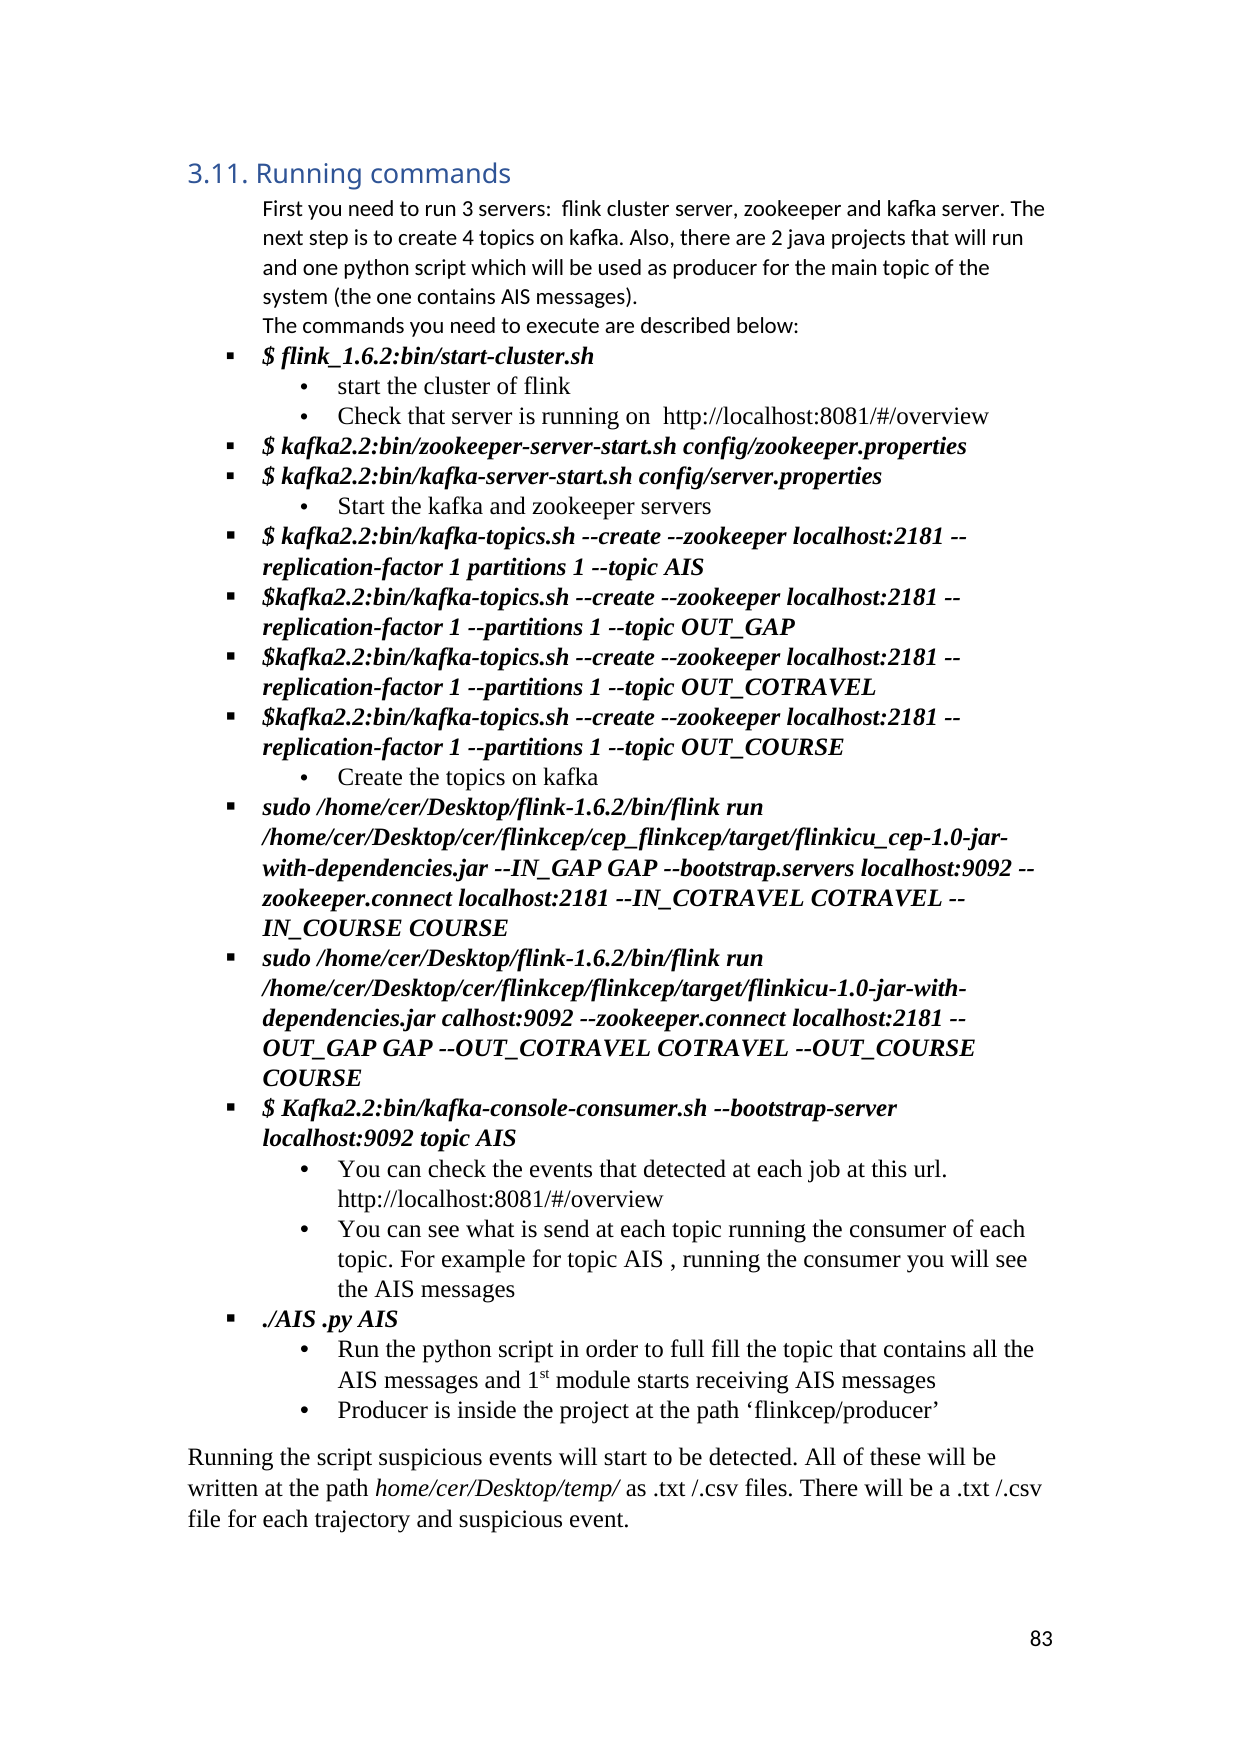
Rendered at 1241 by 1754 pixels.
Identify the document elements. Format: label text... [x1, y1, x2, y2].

list First you need to run 3 servers: flink cluster server, zookeeper and kafka server. The next step is to create 4 topics on kafka. Also, there are 2 java projects that will run and one python script which will be used as producer for the main topic of the system (the one contains AIS messages). [262, 194, 1053, 310]
list $kafka2.2:bin/kafka-topics.sh --create --zookeeper localhost:2181 --replication-factor 1 --partitions 1 --topic OUT_GAP [225, 582, 1053, 641]
list Check that server is running on http://localhost:8081/#/overview [300, 401, 1053, 430]
list You can check the events that detected at each job at this url. http://localhost:8081/#/overview [300, 1154, 1053, 1213]
list The commands you need to execute are described below: [262, 311, 1053, 339]
list sudo /home/cer/Desktop/flink-1.6.2/bin/flink run /home/cer/Desktop/cer/flinkcep/flinkcep/target/flinkicu-1.0-jar-with-dependencies.jar calhost:9092 --zookeeper.connect localhost:2181 --OUT_GAP GAP --OUT_COTRAVEL COTRAVEL --OUT_COURSE COURSE [225, 943, 1053, 1092]
subtitle 3.11. Running commands [187, 154, 1053, 191]
list You can see what is send at each topic running the consumer of each topic. For example for topic AIS , running the consumer you will see the AIS messages [300, 1214, 1053, 1303]
list Create the topics on kafka [300, 762, 1053, 791]
text Running the script suspicious events will start to be detected. All of these will be written at the path home/cer/Desktop/temp/ as .txt /.csv files. There will be a .txt /.csv file for each trajectory and suspicious event. [187, 1442, 1053, 1532]
list ./AIS .py AIS [225, 1304, 1053, 1333]
list Run the python script in order to full fill the topic that contains all the AIS messages and 1st module starts receiving AIS messages [300, 1334, 1053, 1393]
list $ Kafka2.2:bin/kafka-console-consumer.sh --bootstrap-server localhost:9092 topic AIS [225, 1093, 1053, 1152]
list sudo /home/cer/Desktop/flink-1.6.2/bin/flink run /home/cer/Desktop/cer/flinkcep/cep_flinkcep/target/flinkicu_cep-1.0-jar-with-dependencies.jar --IN_GAP GAP --bootstrap.servers localhost:9092 --zookeeper.connect localhost:2181 --IN_COTRAVEL COTRAVEL --IN_COURSE COURSE [225, 792, 1053, 942]
list $kafka2.2:bin/kafka-topics.sh --create --zookeeper localhost:2181 --replication-factor 1 --partitions 1 --topic OUT_COURSE [225, 702, 1053, 761]
list $ kafka2.2:bin/zookeeper-server-start.sh config/zookeeper.properties [225, 431, 1053, 460]
list Producer is inside the project at the path ‘flinkcep/producer’ [300, 1395, 1053, 1424]
list $kafka2.2:bin/kafka-topics.sh --create --zookeeper localhost:2181 --replication-factor 1 --partitions 1 --topic OUT_COTRAVEL [225, 642, 1053, 701]
list start the cluster of flink [300, 371, 1053, 400]
list $ kafka2.2:bin/kafka-server-start.sh config/server.properties [225, 461, 1053, 490]
list Start the kafka and zookeeper servers [300, 491, 1053, 520]
list $ kafka2.2:bin/kafka-topics.sh --create --zookeeper localhost:2181 --replication-factor 1 partitions 1 --topic AIS [225, 521, 1053, 580]
list $ flink_1.6.2:bin/start-cluster.sh [225, 341, 1053, 369]
